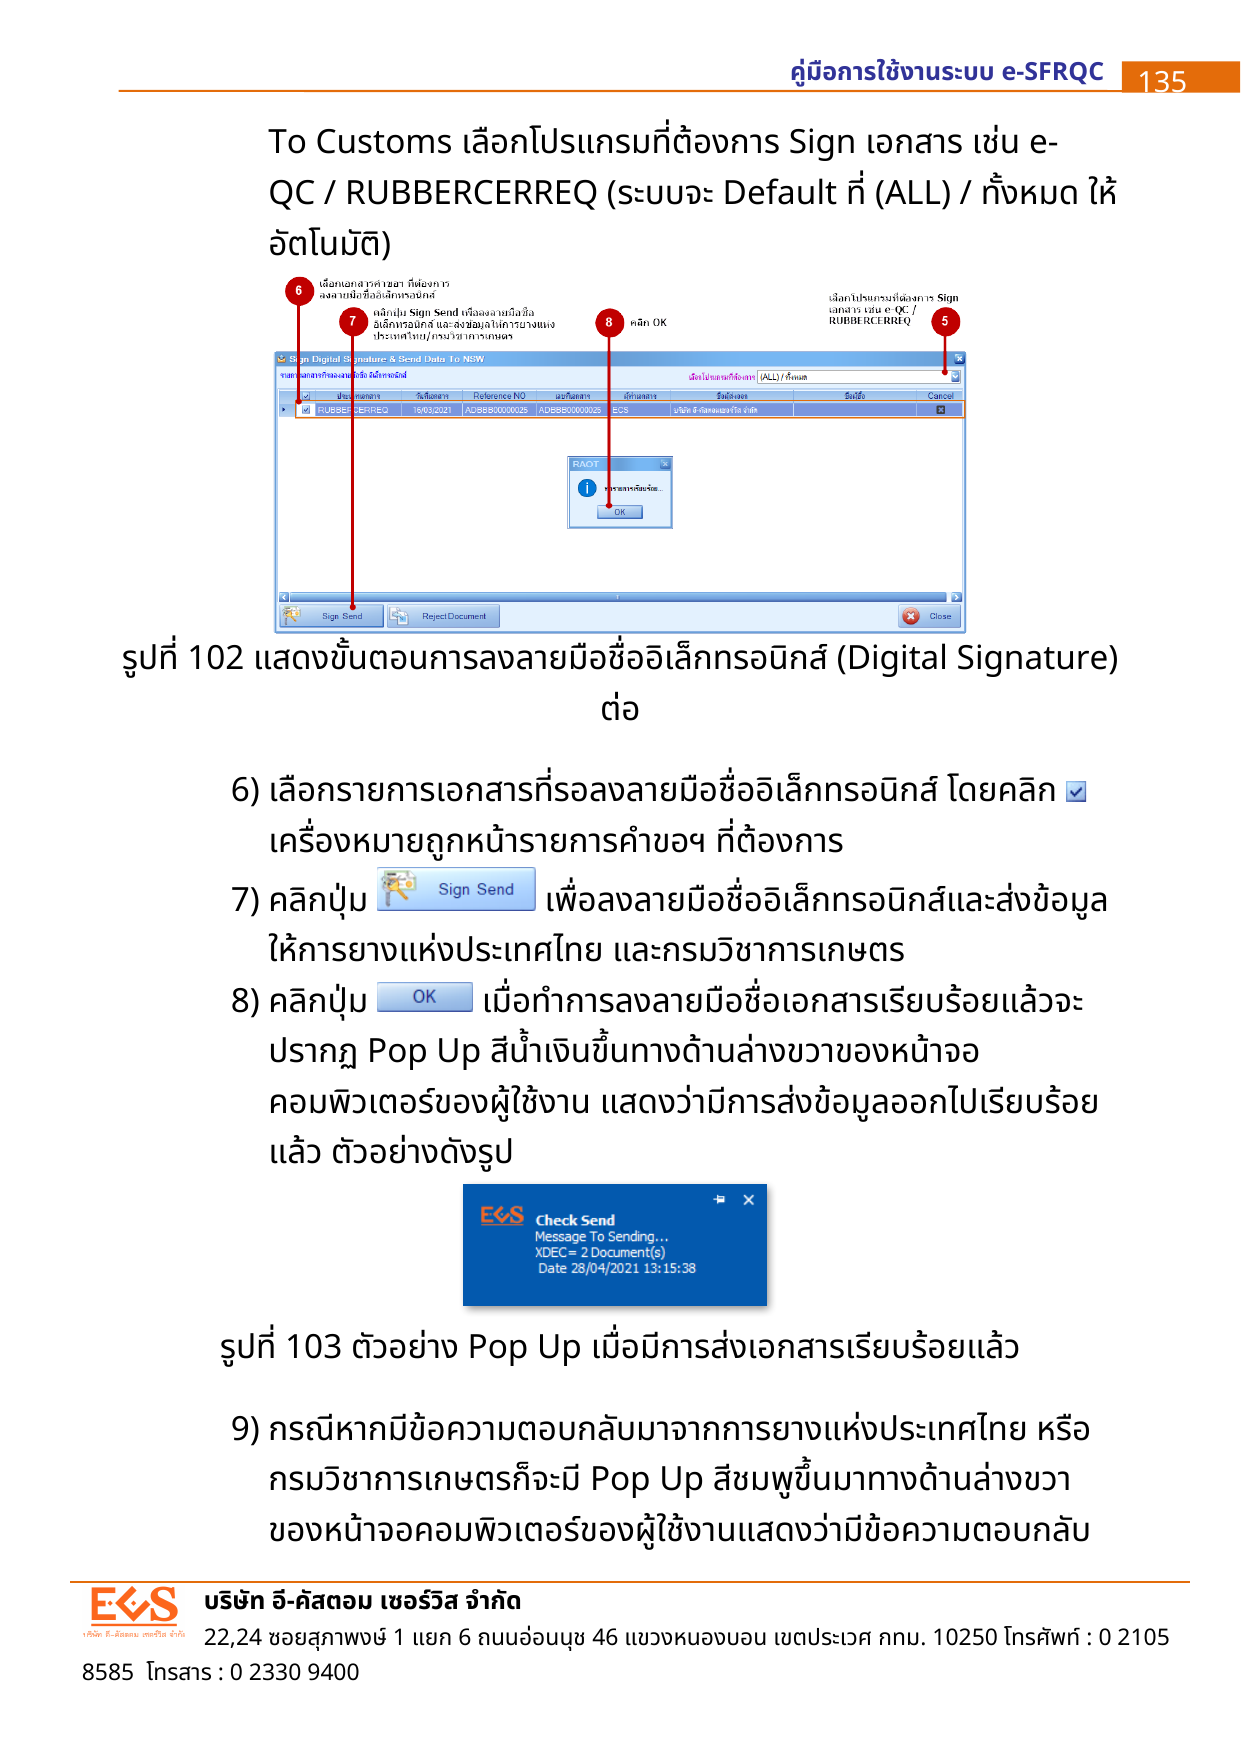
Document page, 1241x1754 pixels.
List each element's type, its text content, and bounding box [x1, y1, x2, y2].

list คลิกปุ่ม เมื่อทำการลงลายมือชื่อเอกสารเรียบร้อยแล้วจะปรากฏ Pop Up สีน้ำเงินขึ้นทางด้านล่างขวาของหน้าจอคอมพิวเตอร์ของผู้ใช้งาน แสดงว่ามีการส่งข้อมูลออกไปเรียบร้อยแล้ว ตัวอย่างดังรูป [231, 976, 1122, 1178]
text รูปที่ 103 ตัวอย่าง Pop Up เมื่อมีการส่งเอกสารเรียบร้อยแล้ว [118, 1322, 1122, 1373]
picture [377, 867, 536, 911]
picture [377, 982, 473, 1012]
text รูปที่ 102 แสดงขั้นตอนการลงลายมือชื่ออิเล็กทรอนิกส์ (Digital Signature) ต่อ [118, 634, 1122, 735]
picture [81, 1585, 185, 1636]
picture [273, 270, 967, 634]
list เลือกรายการเอกสารที่รอลงลายมือชื่ออิเล็กทรอนิกส์ โดยคลิก เครื่องหมายถูกหน้ารายการคำขอฯ ที่ต้องการ [231, 766, 1122, 867]
list คลิกปุ่ม เพื่อลงลายมือชื่ออิเล็กทรอนิกส์และส่งข้อมูลให้การยางแห่งประเทศไทย และกรมวิชาการเกษตร [231, 867, 1122, 976]
picture [1066, 781, 1087, 802]
picture [463, 1184, 767, 1306]
